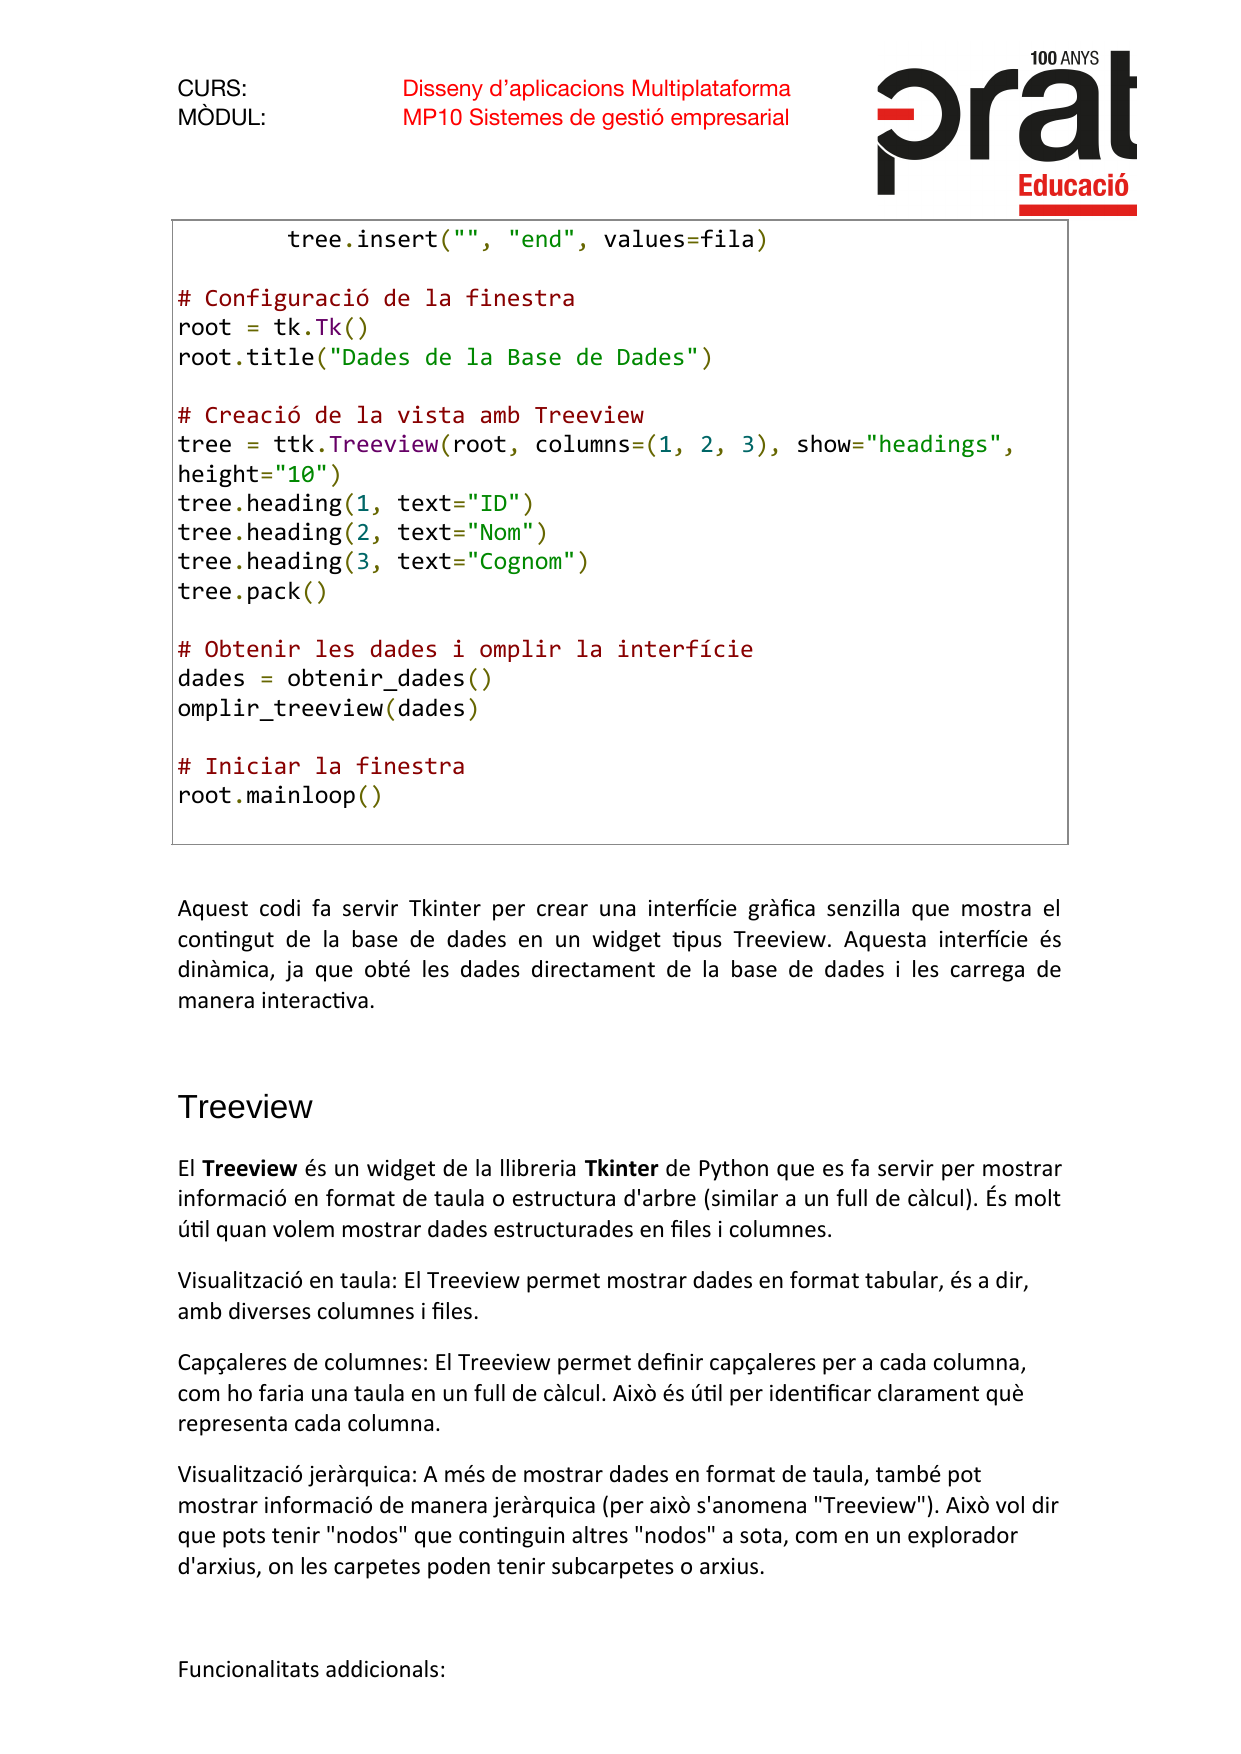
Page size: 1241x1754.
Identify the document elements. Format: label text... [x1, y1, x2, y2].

text Funcionalitats addicionals: [177, 1653, 1063, 1683]
text El Treeview és un widget de la llibreria Tkinter de Python que es fa servir per mostrar informació en format de taula o estructura d'arbre (similar a un full de càlcul). És molt útil quan volem mostrar dades estructurades en files i columnes. [177, 1152, 1063, 1243]
text # Obtenir les dades i omplir la interfície [177, 635, 1063, 664]
text root.title("Dades de la Base de Dades") [177, 342, 1063, 371]
text tree.heading(3, text="Cognom") [177, 547, 1063, 576]
text root = tk.Tk() [177, 313, 1063, 342]
text # Creació de la vista amb Treeview [177, 401, 1063, 430]
picture [877, 41, 1137, 221]
text tree.heading(1, text="ID") [177, 488, 1063, 518]
text root.mainloop() [177, 781, 1063, 810]
text # Iniciar la finestra [177, 752, 1063, 781]
text tree.insert("", "end", values=fila) [173, 221, 1067, 254]
text tree.pack() [177, 576, 1063, 606]
text omplir_treeview(dades) [177, 693, 1063, 723]
text dades = obtenir_dades() [177, 664, 1063, 693]
subtitle Treeview [177, 1087, 1063, 1125]
text Visualització en taula: El Treeview permet mostrar dades en format tabular, és a dir, amb diverses columnes i files. [177, 1264, 1063, 1325]
text Visualització jeràrquica: A més de mostrar dades en format de taula, també pot mostrar informació de manera jeràrquica (per això s'anomena "Treeview"). Això vol dir que pots tenir "nodos" que continguin altres "nodos" a sota, com en un explorador d'arxius, on les carpetes poden tenir subcarpetes o arxius. [177, 1458, 1063, 1581]
text tree.heading(2, text="Nom") [177, 518, 1063, 547]
text Capçaleres de columnes: El Treeview permet definir capçaleres per a cada columna, com ho faria una taula en un full de càlcul. Això és útil per identificar clarament què representa cada columna. [177, 1346, 1063, 1438]
text # Configuració de la finestra [177, 283, 1063, 313]
text Aquest codi fa servir Tkinter per crear una interfície gràfica senzilla que mostra el contingut de la base de dades en un widget tipus Treeview. Aquesta interfície és dinàmica, ja que obté les dades directament de la base de dades i les carrega de manera interactiva. [177, 893, 1063, 1015]
text tree = ttk.Treeview(root, columns=(1, 2, 3), show="headings", height="10") [177, 430, 1063, 488]
